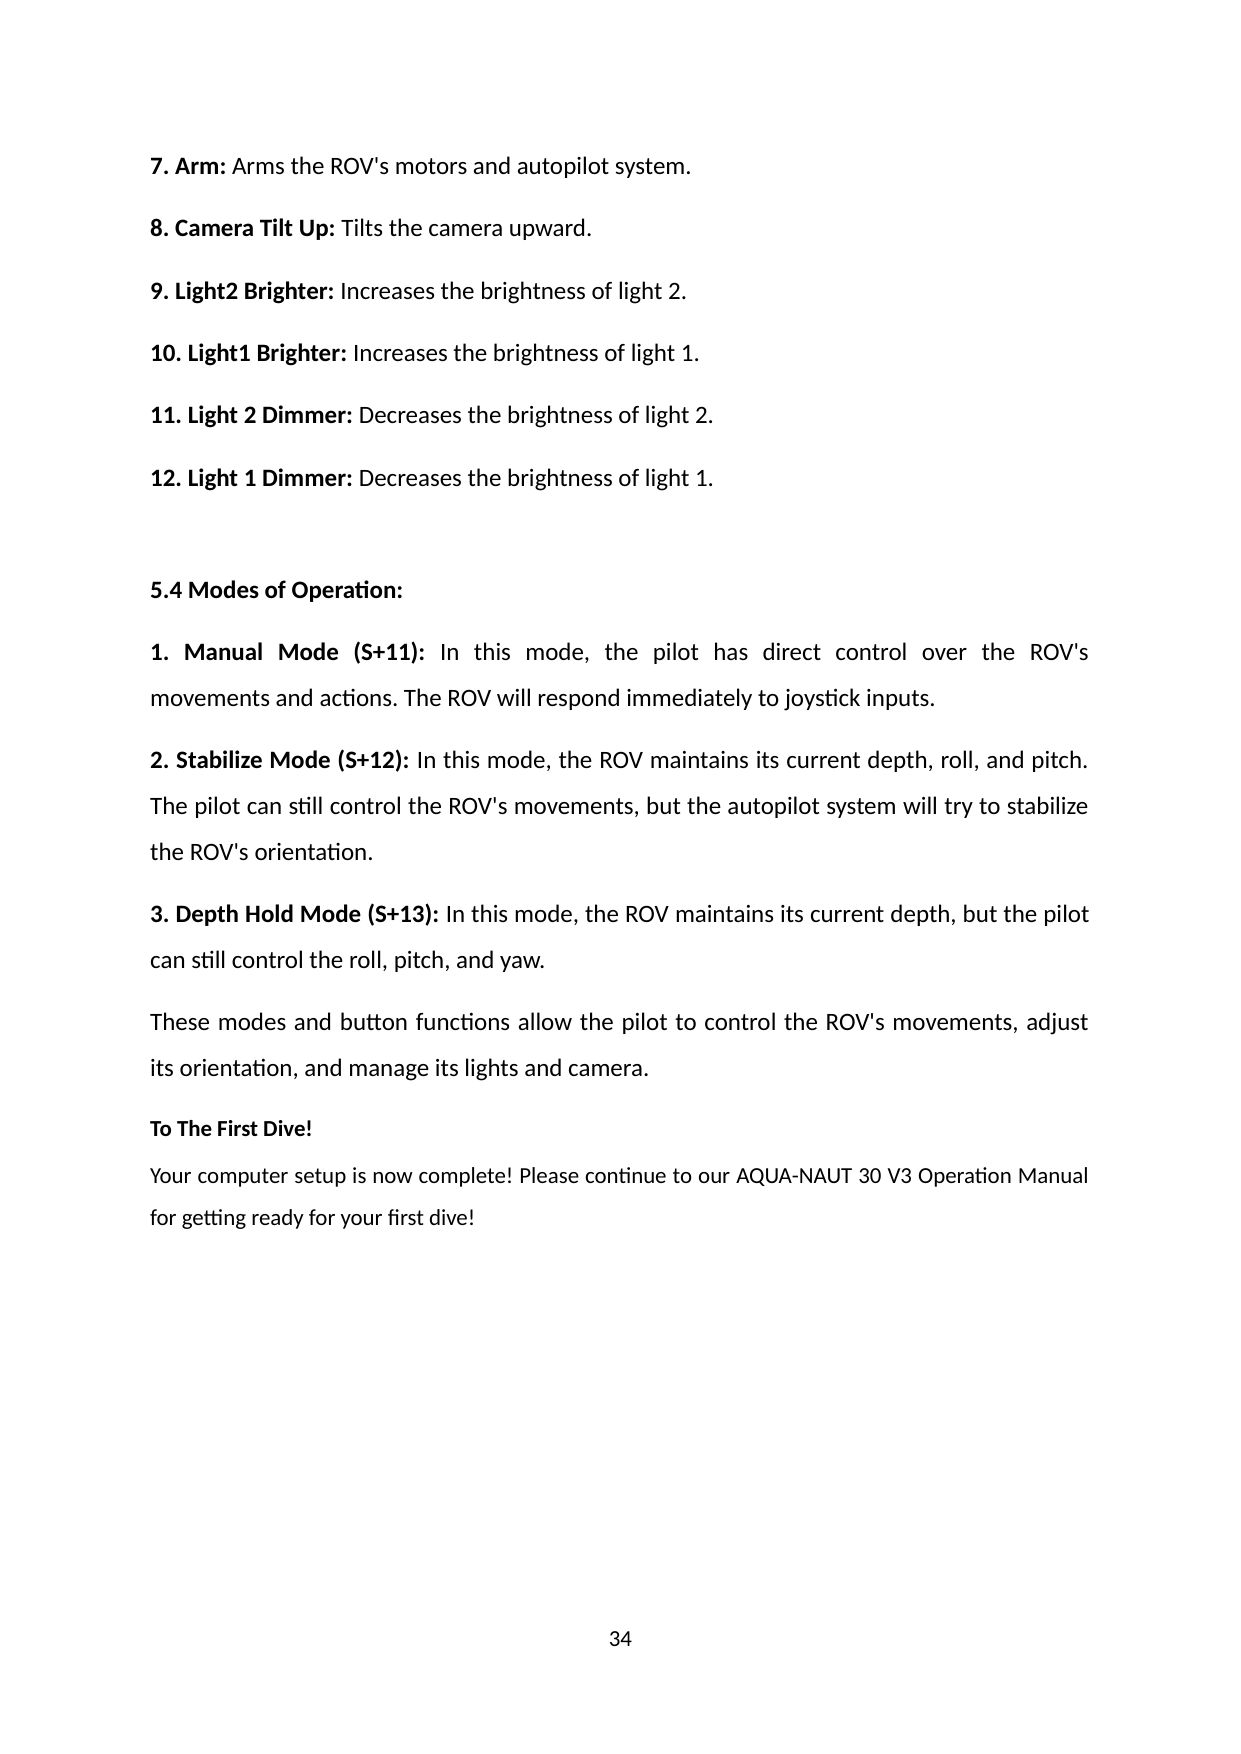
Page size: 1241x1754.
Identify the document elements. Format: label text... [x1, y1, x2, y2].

text 1. Manual Mode (S+11): In this mode, the pilot has direct control over the ROV's movements and actions. The ROV will respond immediately to joystick inputs. [150, 636, 1090, 713]
text 7. Arm: Arms the ROV's motors and autopilot system. [150, 150, 1090, 181]
text 5.4 Modes of Operation: [150, 574, 1090, 604]
text Your computer setup is now complete! Please continue to our AQUA-NAUT 30 V3 Operation Manual for getting ready for your first dive! [150, 1161, 1090, 1231]
text 11. Light 2 Dimmer: Decreases the brightness of light 2. [150, 399, 1090, 430]
text 9. Light2 Brighter: Increases the brightness of light 2. [150, 275, 1090, 305]
text To The First Dive! [150, 1114, 1090, 1143]
text 2. Stabilize Mode (S+12): In this mode, the ROV maintains its current depth, roll, and pitch. The pilot can still control the ROV's movements, but the autopilot system will try to stabilize the ROV's orientation. [150, 744, 1090, 866]
text These modes and button functions allow the pilot to control the ROV's movements, adjust its orientation, and manage its lights and camera. [150, 1006, 1090, 1083]
text 10. Light1 Brighter: Increases the brightness of light 1. [150, 337, 1090, 368]
text 3. Depth Hold Mode (S+13): In this mode, the ROV maintains its current depth, but the pilot can still control the roll, pitch, and yaw. [150, 898, 1090, 974]
text 12. Light 1 Dimmer: Decreases the brightness of light 1. [150, 462, 1090, 492]
text 8. Camera Tilt Up: Tilts the camera upward. [150, 212, 1090, 243]
